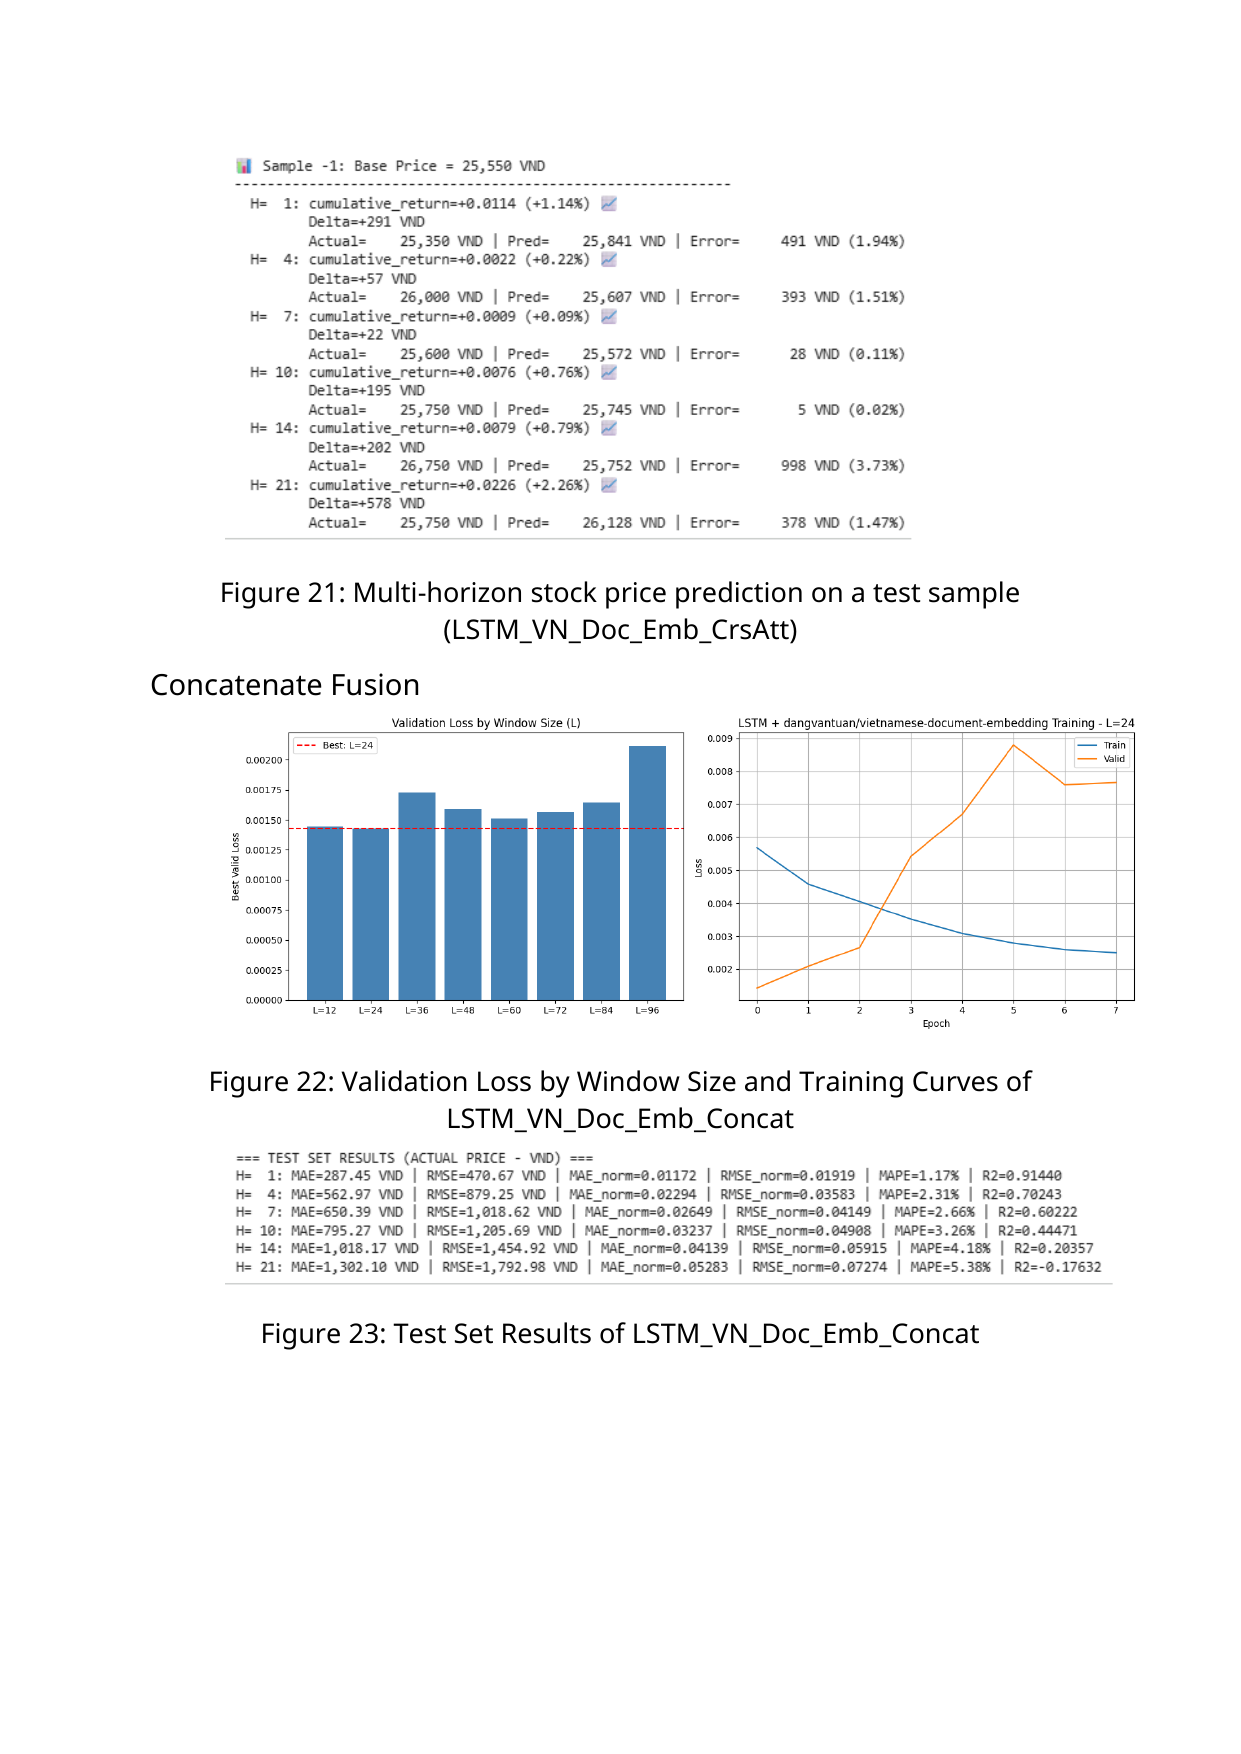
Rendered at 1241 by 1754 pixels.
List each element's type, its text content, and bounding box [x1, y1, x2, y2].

picture [225, 1148, 1113, 1287]
picture [225, 150, 912, 546]
text Figure 23: Test Set Results of LSTM_VN_Doc_Emb_Concat [150, 1314, 1090, 1351]
text Figure 21: Multi-horizon stock price prediction on a test sample (LSTM_VN_Doc_Emb_CrsAtt) [150, 573, 1090, 647]
subtitle Concatenate Fusion [150, 664, 1090, 704]
text Figure 22: Validation Loss by Window Size and Training Curves of LSTM_VN_Doc_Emb_Concat [150, 1062, 1090, 1136]
picture [225, 712, 1141, 1035]
